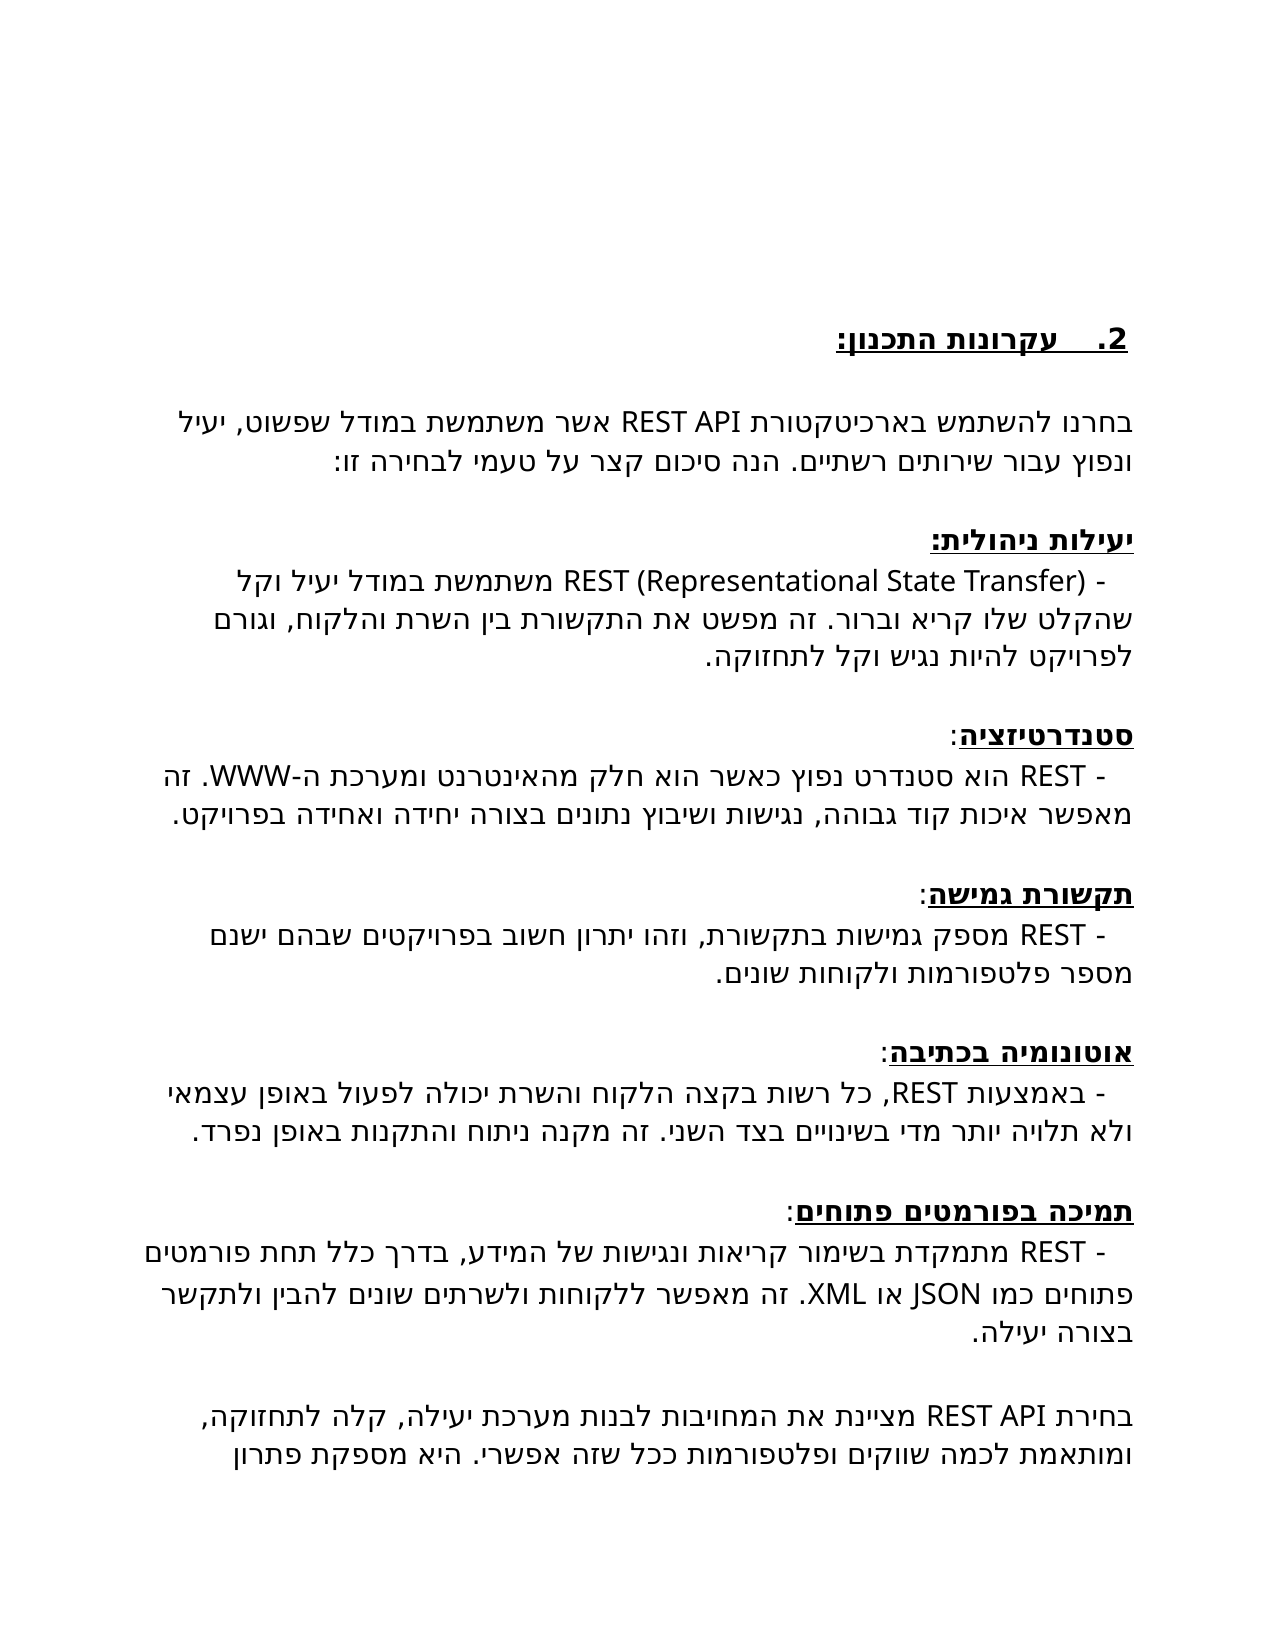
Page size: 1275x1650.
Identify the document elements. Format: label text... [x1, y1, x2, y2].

text - REST מספק גמישות בתקשורת, וזהו יתרון חשוב בפרויקטים שבהם ישנם מספר פלטפורמות ולקוחות שונים. [138, 914, 1134, 990]
text סטנדרטיזציה: [138, 719, 1134, 753]
text - REST הוא סטנדרט נפוץ כאשר הוא חלק מהאינטרנט ומערכת ה-WWW. זה מאפשר איכות קוד גבוהה, נגישות ושיבוץ נתונים בצורה יחידה ואחידה בפרויקט. [138, 755, 1134, 832]
text תמיכה בפורמטים פתוחים: [138, 1194, 1134, 1228]
text בחרנו להשתמש בארכיטקטורת REST API אשר משתמשת במודל שפשוט, יעיל ונפוץ עבור שירותים רשתיים. הנה סיכום קצר על טעמי לבחירה זו: [138, 402, 1134, 478]
list עקרונות התכנון: [138, 322, 1096, 356]
text תקשורת גמישה: [138, 877, 1134, 911]
text - באמצעות REST, כל רשות בקצה הלקוח והשרת יכולה לפעול באופן עצמאי ולא תלויה יותר מדי בשינויים בצד השני. זה מקנה ניתוח והתקנות באופן נפרד. [138, 1072, 1134, 1149]
text - REST (Representational State Transfer) משתמשת במודל יעיל וקל שהקלט שלו קריא וברור. זה מפשט את התקשורת בין השרת והלקוח, וגורם לפרויקט להיות נגיש וקל לתחזוקה. [138, 560, 1134, 673]
text יעילות ניהולית: [138, 523, 1134, 557]
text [138, 1395, 1134, 1472]
text אוטונומיה בכתיבה: [138, 1036, 1134, 1070]
text - REST מתמקדת בשימור קריאות ונגישות של המידע, בדרך כלל תחת פורמטים פתוחים כמו JSON או XML. זה מאפשר ללקוחות ולשרתים שונים להבין ולתקשר בצורה יעילה. [138, 1231, 1134, 1350]
